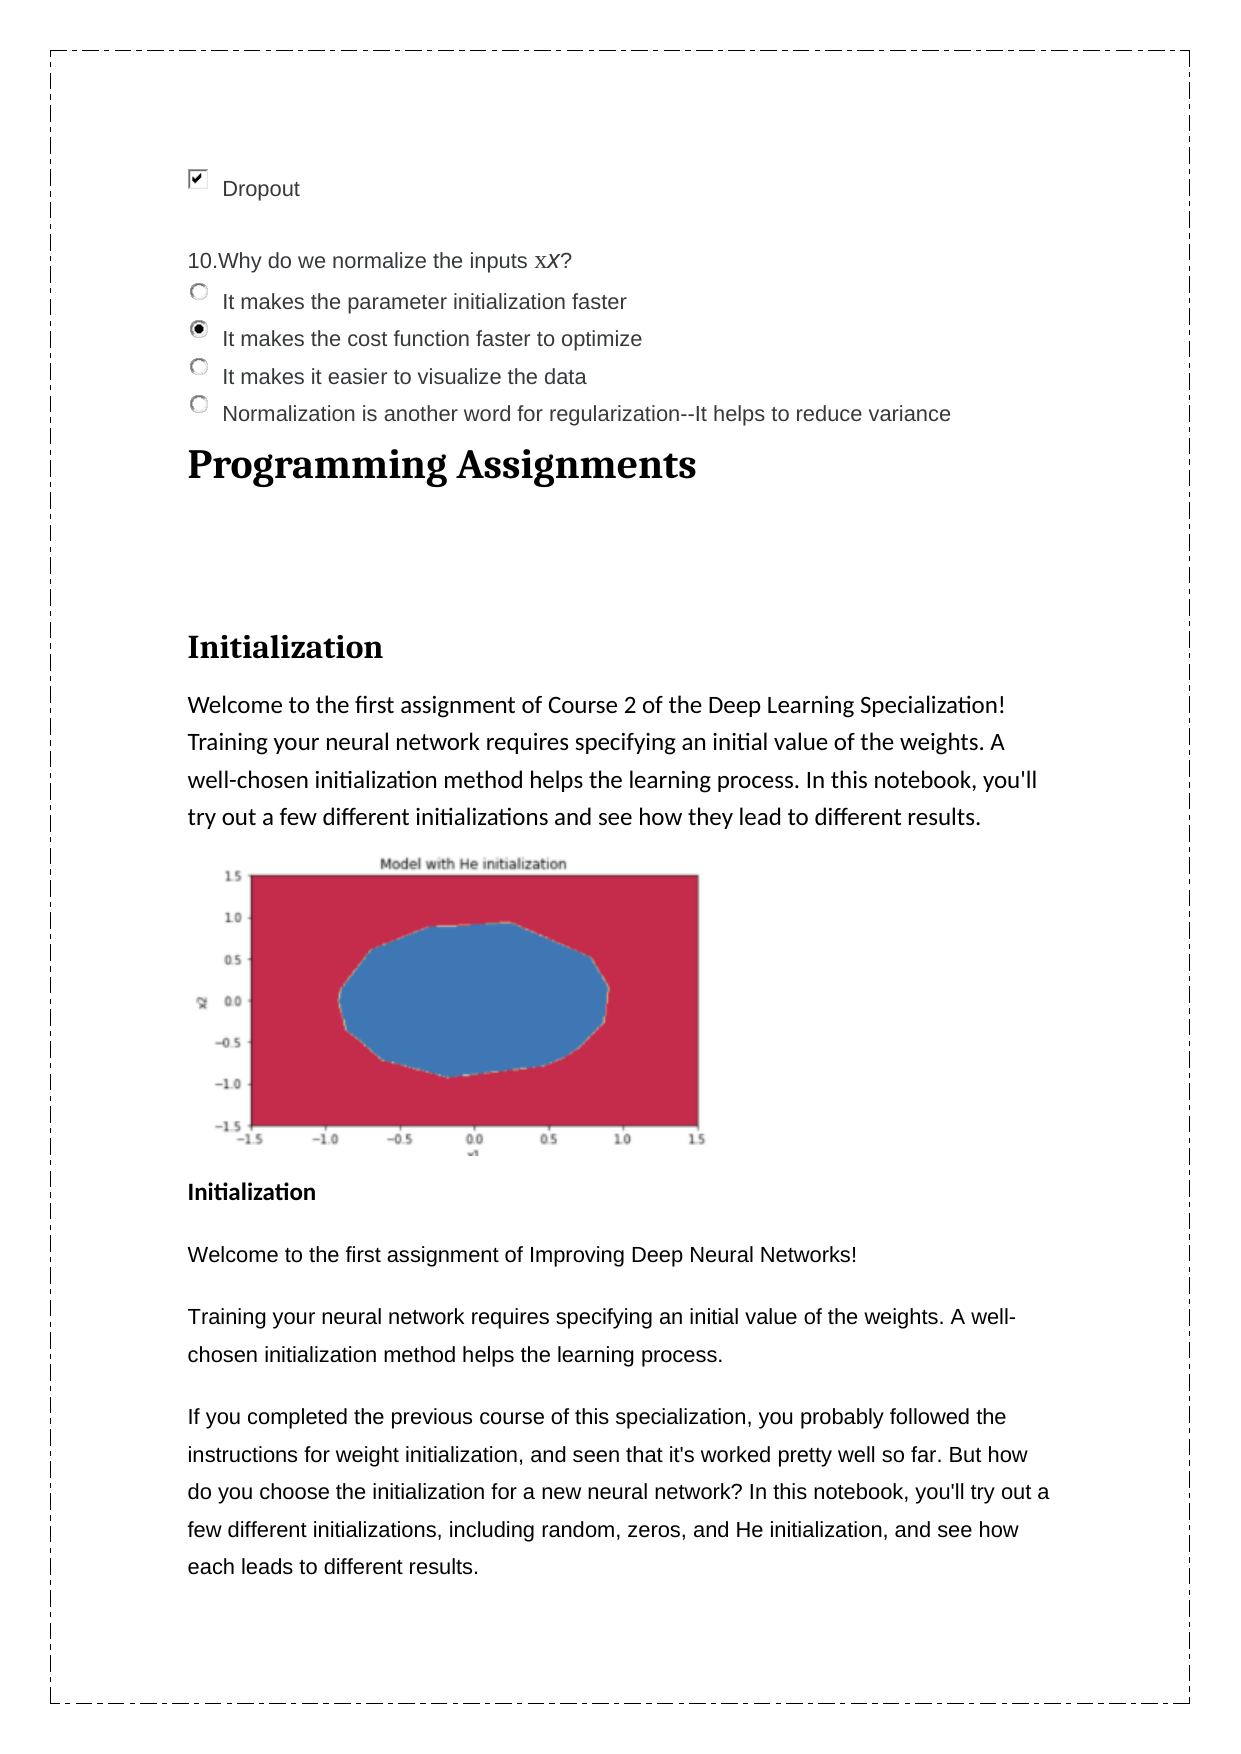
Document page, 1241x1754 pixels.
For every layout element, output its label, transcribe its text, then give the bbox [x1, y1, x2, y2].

text It makes the parameter initialization faster [187, 277, 1053, 314]
text Welcome to the first assignment of Course 2 of the Deep Learning Specialization! Training your neural network requires specifying an initial value of the weights. A well-chosen initialization method helps the learning process. In this notebook, you'll try out a few different initializations and see how they lead to different results. [187, 685, 1053, 835]
picture [187, 852, 712, 1156]
text Initialization [187, 1173, 1053, 1210]
text If you completed the previous course of this specialization, you probably followed the instructions for weight initialization, and seen that it's worked pretty well so far. But how do you choose the initialization for a new neural network? In this notebook, you'll try out a few different initializations, including random, zeros, and He initialization, and see how each leads to different results. [187, 1398, 1053, 1585]
text Welcome to the first assignment of Improving Deep Neural Networks! [187, 1235, 1053, 1273]
text Dropout [187, 164, 1053, 202]
text 10.Why do we normalize the inputs xx? [187, 239, 1053, 277]
text It makes it easier to visualize the data [187, 352, 1053, 389]
text It makes the cost function faster to optimize [187, 314, 1053, 352]
subtitle Programming Assignments [187, 427, 1053, 502]
subtitle Initialization [187, 610, 1053, 685]
text Normalization is another word for regularization--It helps to reduce variance [187, 389, 1053, 427]
text Training your neural network requires specifying an initial value of the weights. A well-chosen initialization method helps the learning process. [187, 1298, 1053, 1373]
